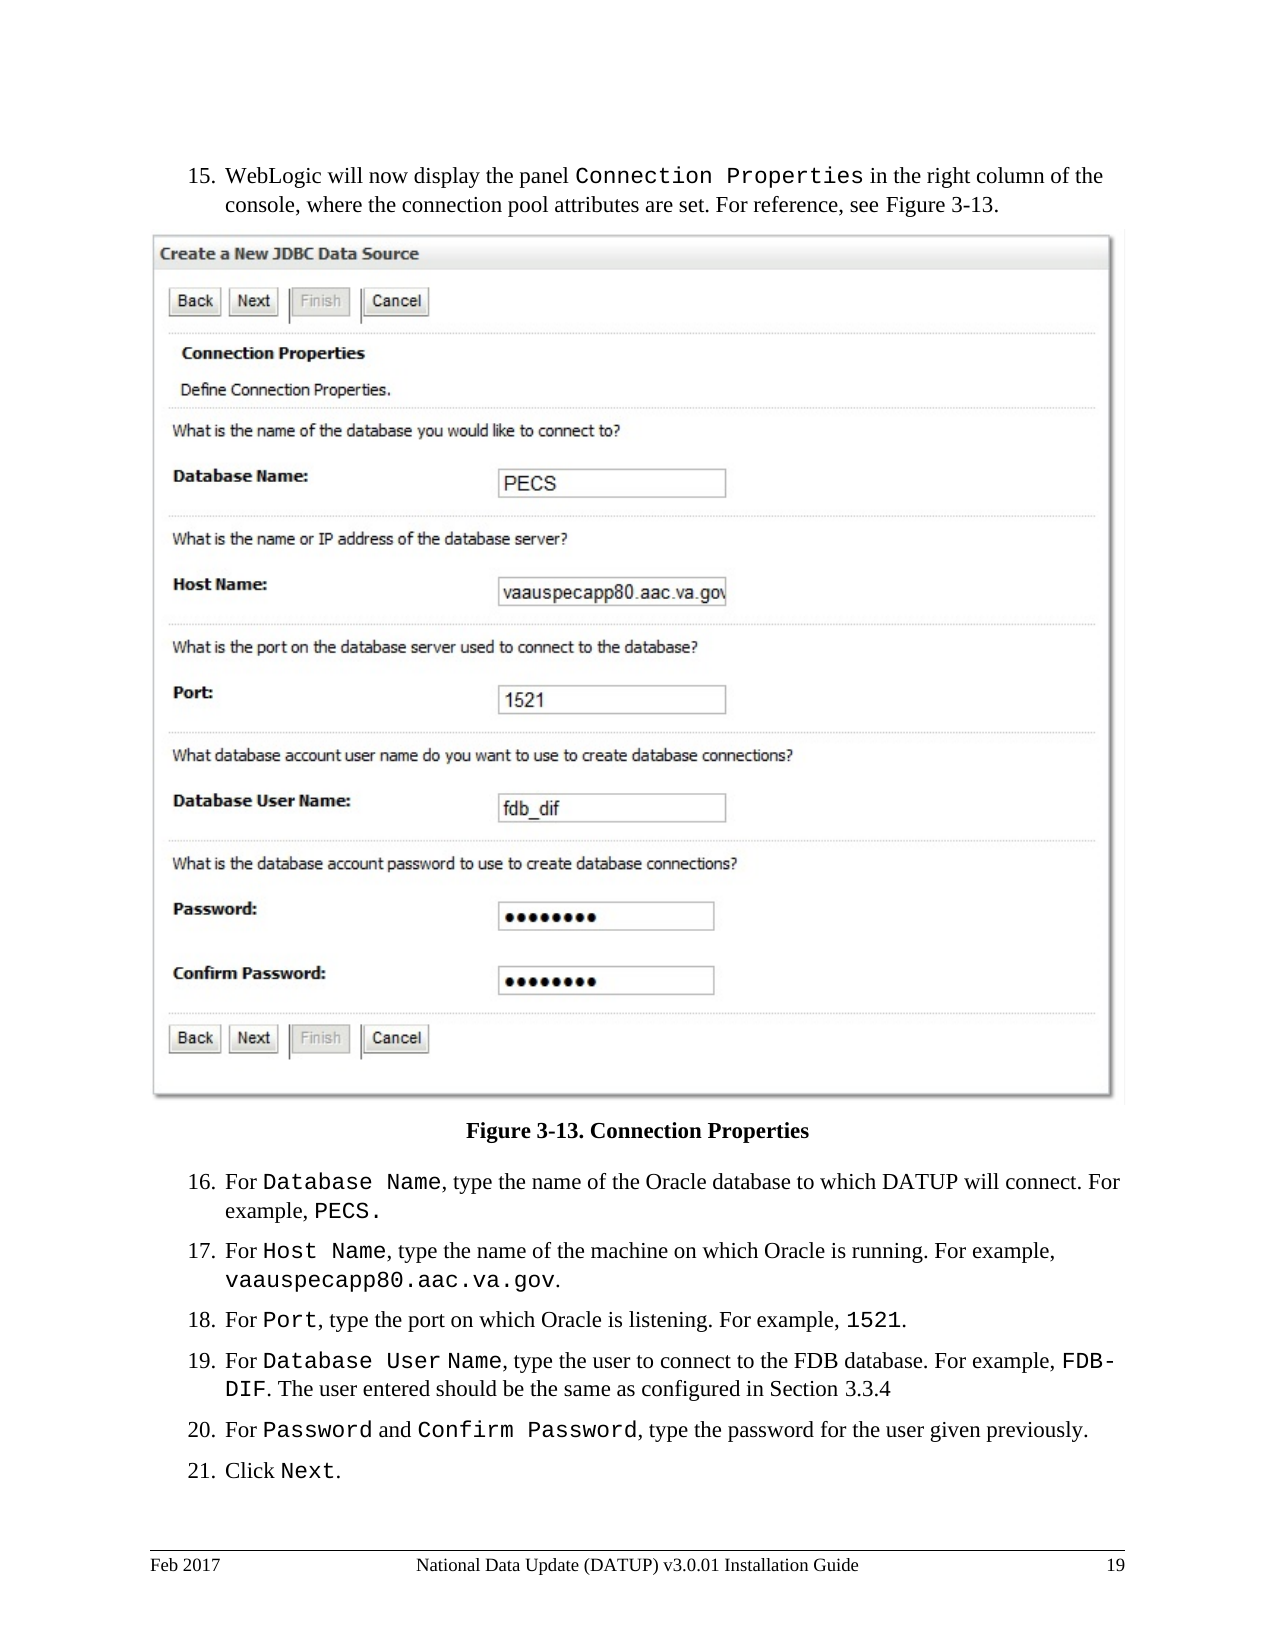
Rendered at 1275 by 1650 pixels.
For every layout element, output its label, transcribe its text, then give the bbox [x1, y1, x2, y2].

list For Password and Confirm Password, type the password for the user given previously. [187, 1416, 1125, 1444]
list Click Next. [187, 1457, 1125, 1485]
list For Port, type the port on which Oracle is listening. For example, 1521. [187, 1306, 1125, 1334]
list WebLogic will now display the panel Connection Properties in the right column of the console, where the connection pool attributes are set. For reference, see Figure 3-13. [187, 162, 1125, 217]
picture [150, 229, 1125, 1105]
list For Database Name, type the name of the Oracle database to which DATUP will connect. For example, PECS. [187, 1168, 1125, 1225]
list For Host Name, type the name of the machine on which Oracle is running. For example, vaauspecapp80.aac.va.gov. [187, 1237, 1125, 1294]
